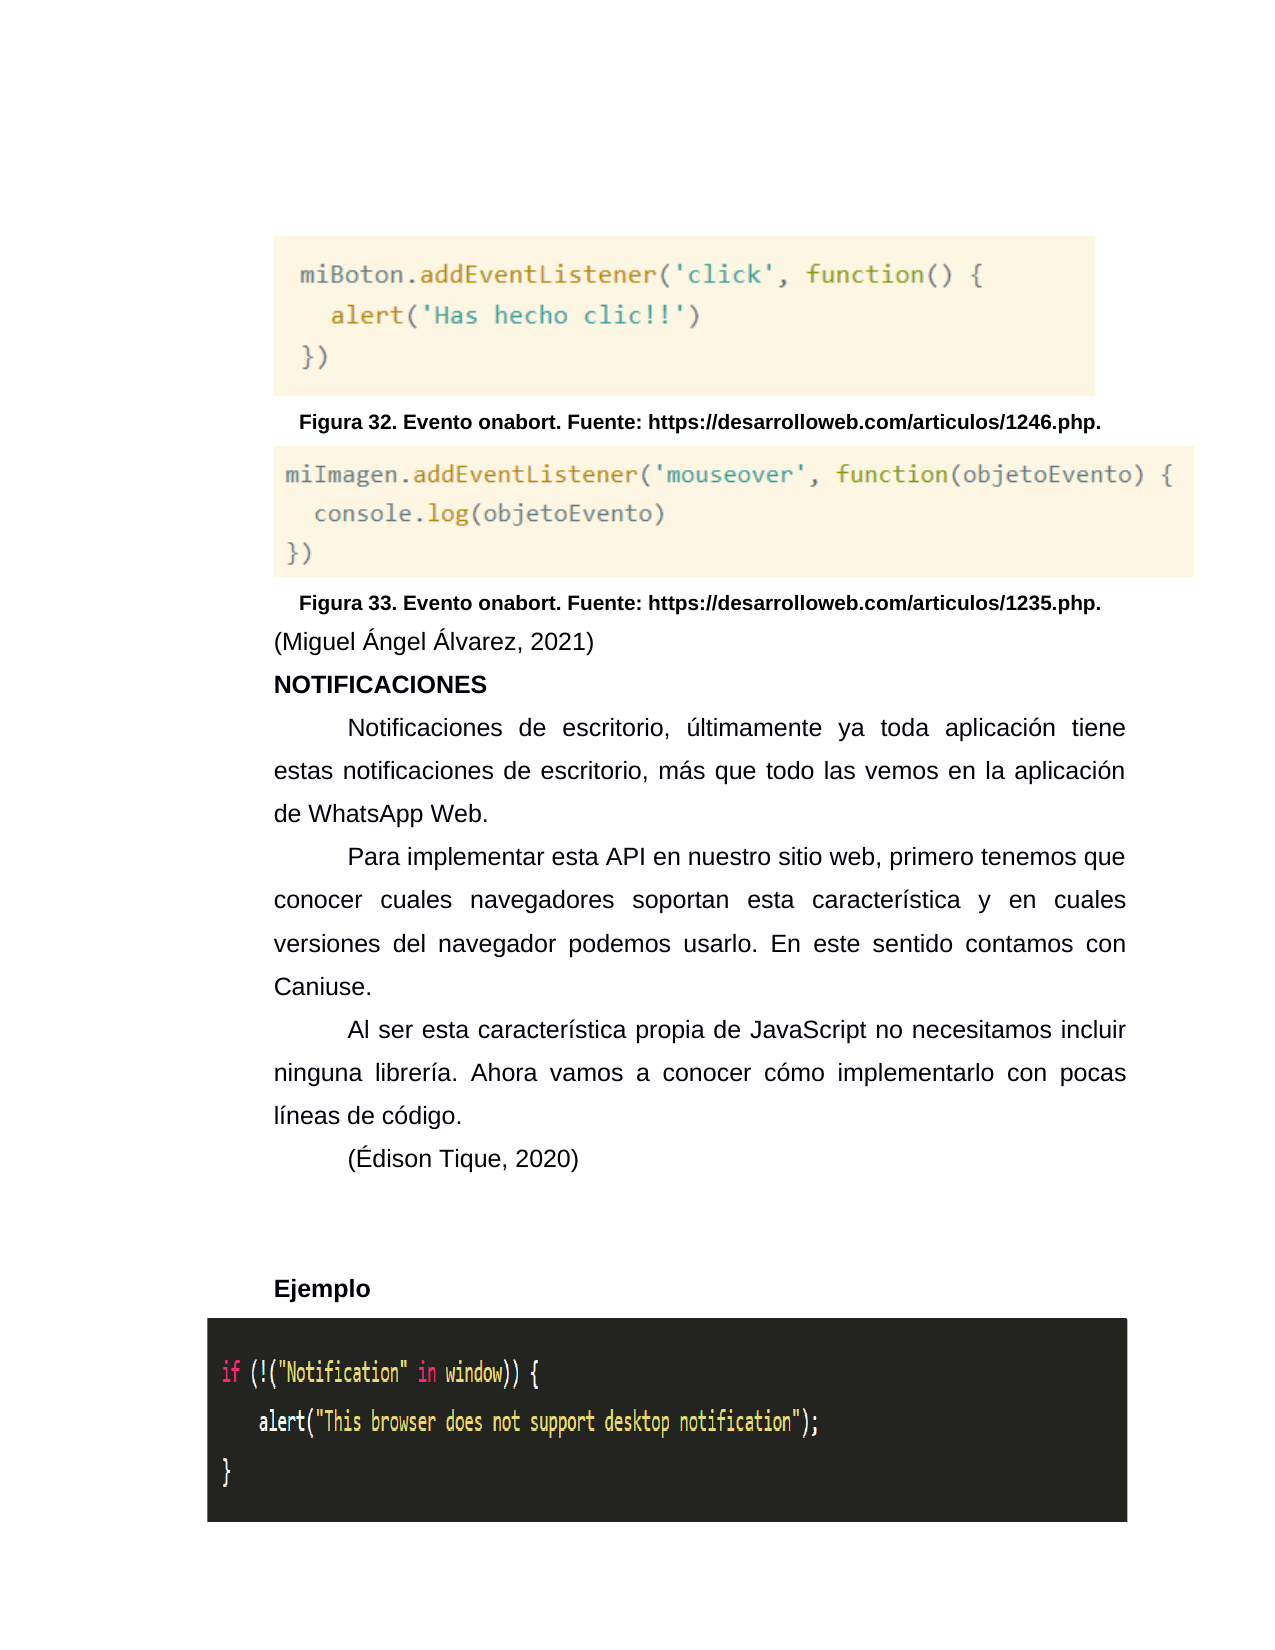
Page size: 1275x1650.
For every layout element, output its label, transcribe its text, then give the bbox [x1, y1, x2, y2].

picture [207, 1317, 1128, 1522]
text Notificaciones de escritorio, últimamente ya toda aplicación tiene estas notificaciones de escritorio, más que todo las vemos en la aplicación de WhatsApp Web. [273, 713, 1127, 828]
picture [273, 236, 1096, 396]
text Figura 33. Evento onabort. Fuente: https://desarrolloweb.com/articulos/1235.php. [273, 591, 1127, 615]
text Para implementar esta API en nuestro sitio web, primero tenemos que conocer cuales navegadores soportan esta característica y en cuales versiones del navegador podemos usarlo. En este sentido contamos con Caniuse. [273, 842, 1127, 1000]
text NOTIFICACIONES [273, 670, 1127, 698]
text Al ser esta característica propia de JavaScript no necesitamos incluir ninguna librería. Ahora vamos a conocer cómo implementarlo con pocas líneas de código. [273, 1015, 1127, 1130]
text Figura 32. Evento onabort. Fuente: https://desarrolloweb.com/articulos/1246.php. [273, 410, 1127, 434]
picture [273, 446, 1194, 577]
text Ejemplo [273, 1273, 1127, 1302]
